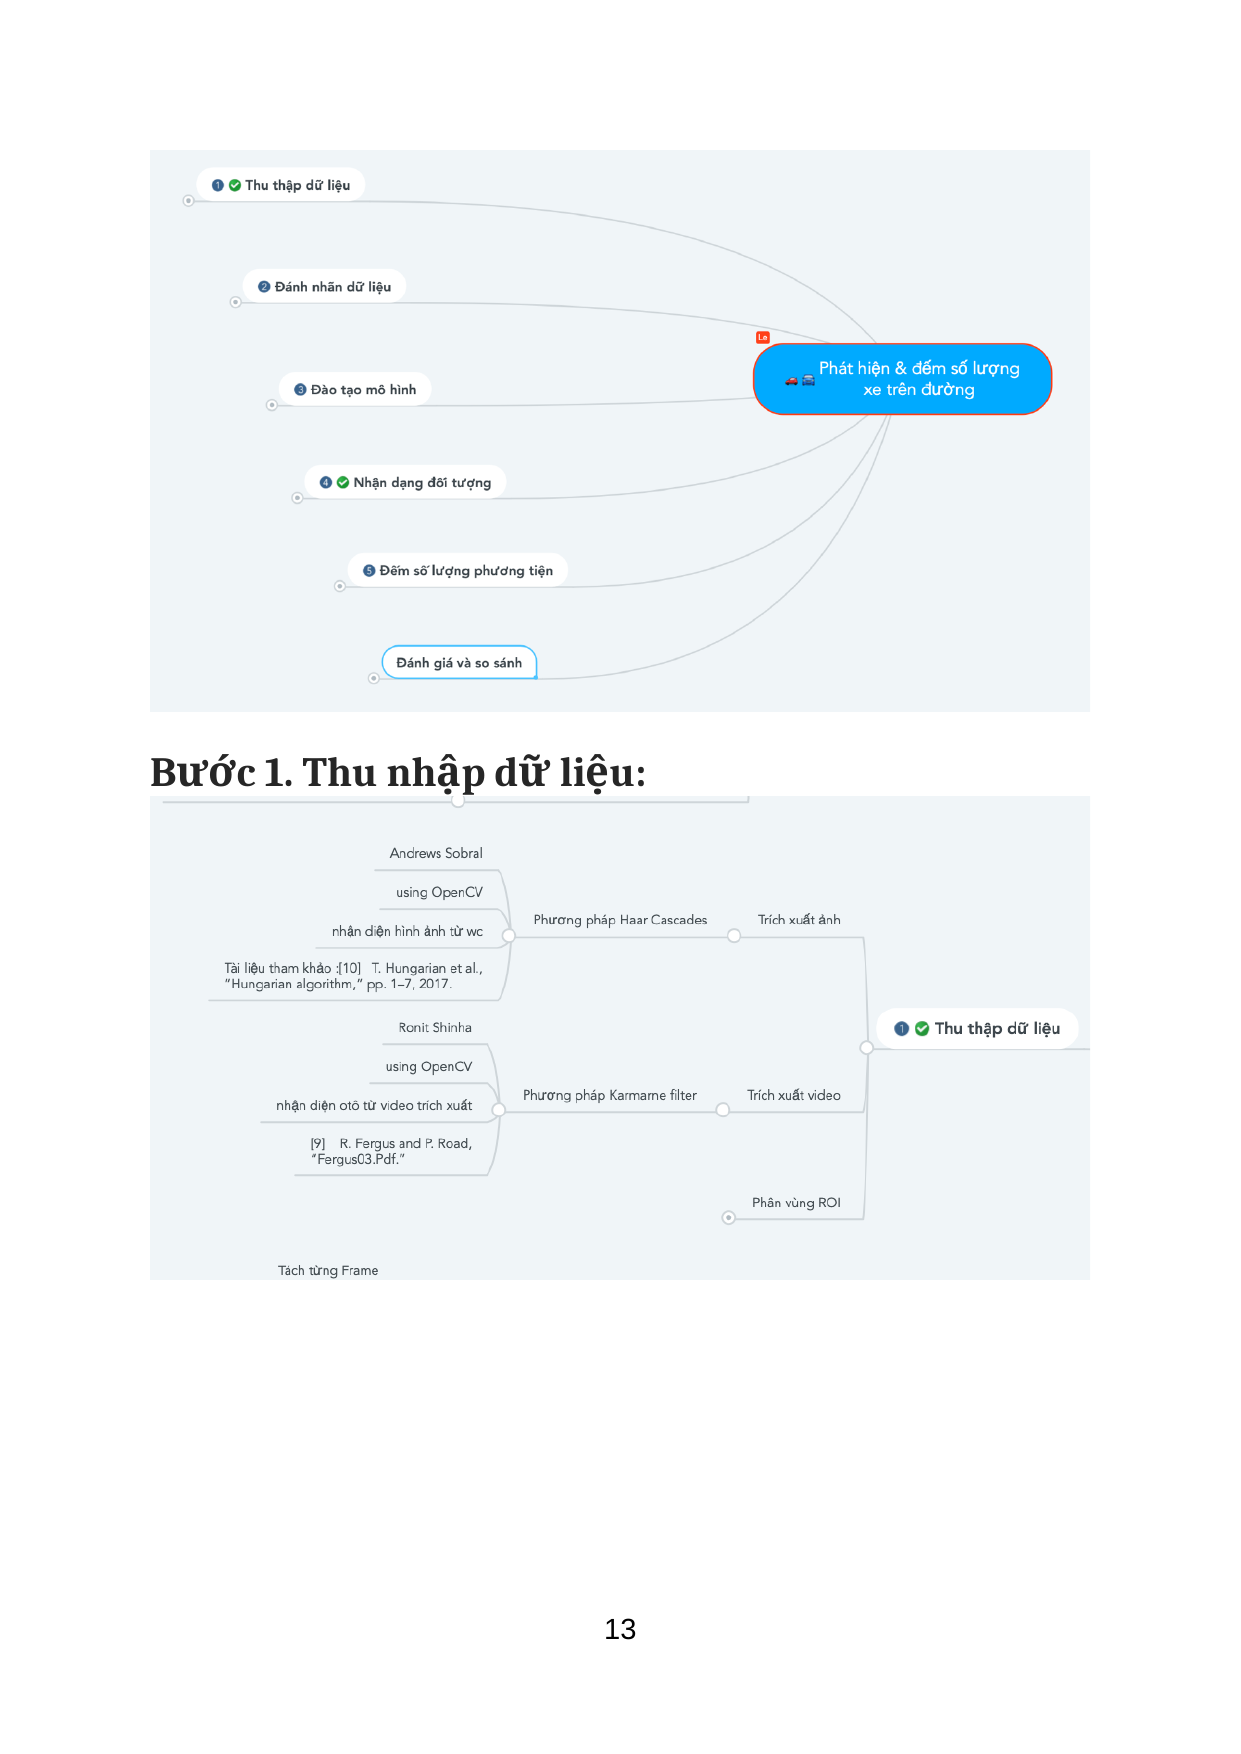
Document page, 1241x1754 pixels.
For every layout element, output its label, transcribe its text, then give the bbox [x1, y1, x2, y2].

picture [150, 796, 1091, 1280]
subtitle Bước 1. Thu nhập dữ liệu: [150, 749, 1090, 796]
picture [150, 150, 1091, 712]
